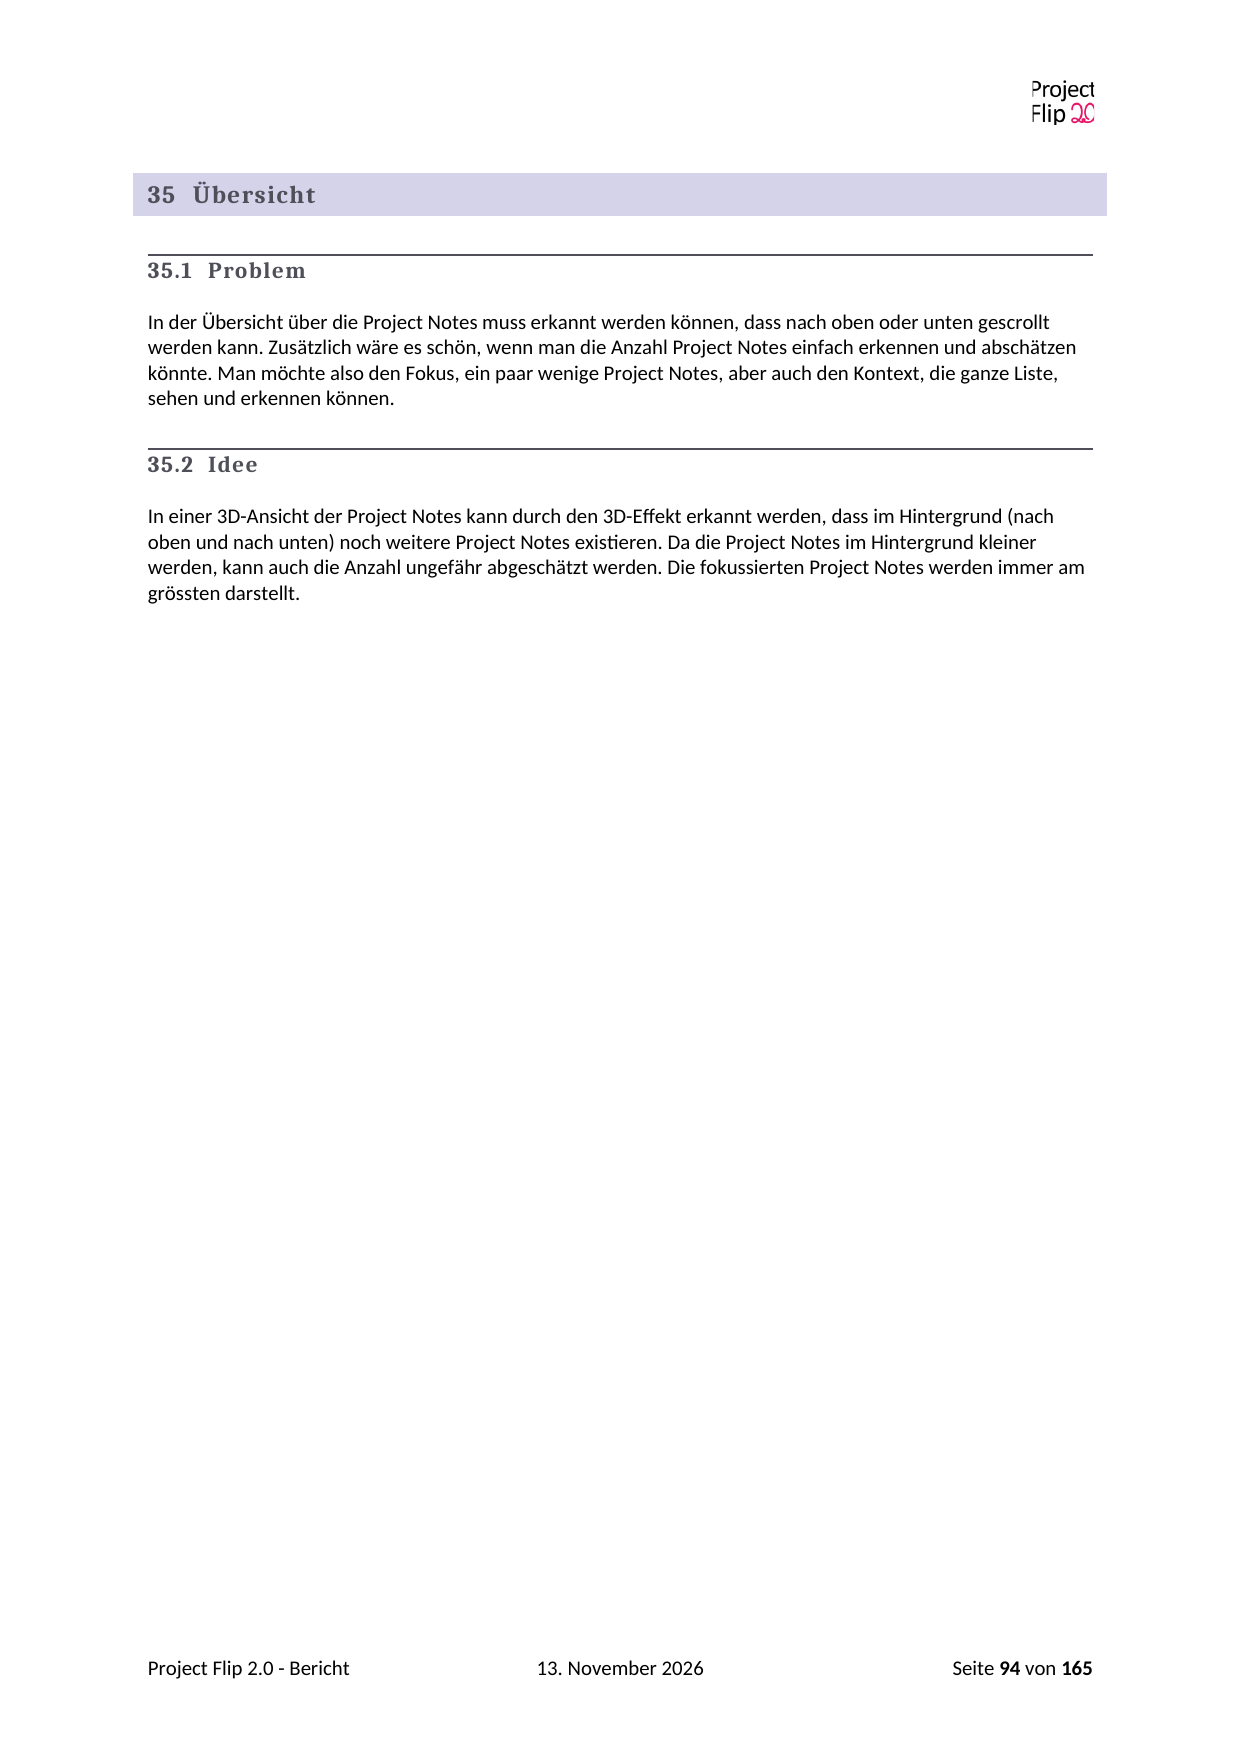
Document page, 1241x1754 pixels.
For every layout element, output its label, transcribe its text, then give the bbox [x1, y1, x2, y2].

subtitle Übersicht [139, 179, 1101, 210]
text In einer 3D-Ansicht der Project Notes kann durch den 3D-Effekt erkannt werden, dass im Hintergrund (nach oben und nach unten) noch weitere Project Notes existieren. Da die Project Notes im Hintergrund kleiner werden, kann auch die Anzahl ungefähr abgeschätzt werden. Die fokussierten Project Notes werden immer am grössten darstellt. [148, 504, 1093, 605]
picture [1081, 79, 1097, 124]
subtitle Idee [148, 450, 1093, 479]
subtitle Problem [148, 256, 1093, 284]
text In der Übersicht über die Project Notes muss erkannt werden können, dass nach oben oder unten gescrollt werden kann. Zusätzlich wäre es schön, wenn man die Anzahl Project Notes einfach erkennen und abschätzen könnte. Man möchte also den Fokus, ein paar wenige Project Notes, aber auch den Kontext, die ganze Liste, sehen und erkennen können. [148, 309, 1093, 411]
